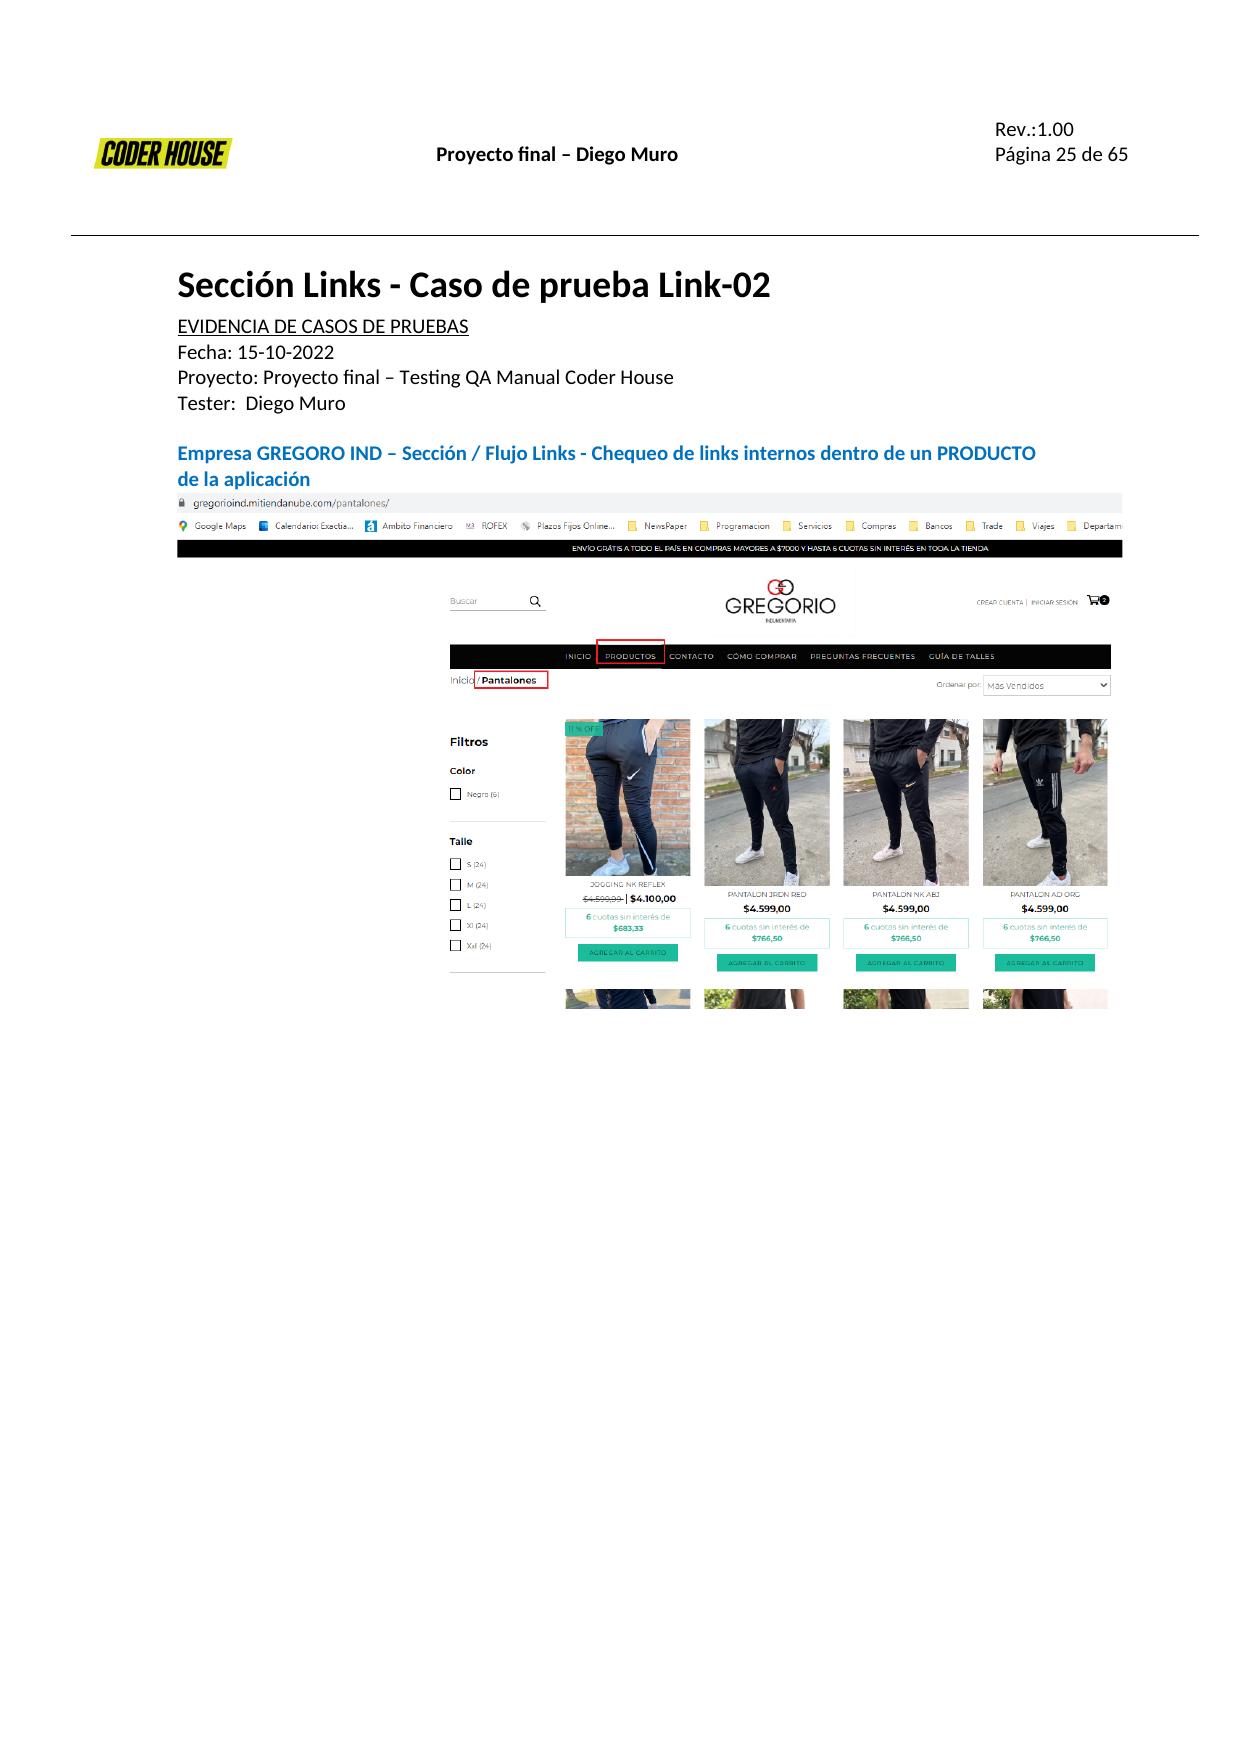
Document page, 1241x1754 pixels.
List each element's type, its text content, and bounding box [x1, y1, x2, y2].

text Proyecto: Proyecto final – Testing QA Manual Coder House [177, 364, 1063, 390]
text Empresa GREGORO IND – Sección / Flujo Links - Chequeo de links internos dentro de un PRODUCTO de la aplicación [177, 441, 1063, 491]
picture [177, 491, 1123, 1009]
text Fecha: 15-10-2022 [177, 339, 1063, 364]
text Tester: Diego Muro [177, 390, 1063, 415]
subtitle Sección Links - Caso de prueba Link-02 [177, 261, 1063, 307]
text EVIDENCIA DE CASOS DE PRUEBAS [177, 313, 1063, 339]
picture [82, 73, 244, 235]
